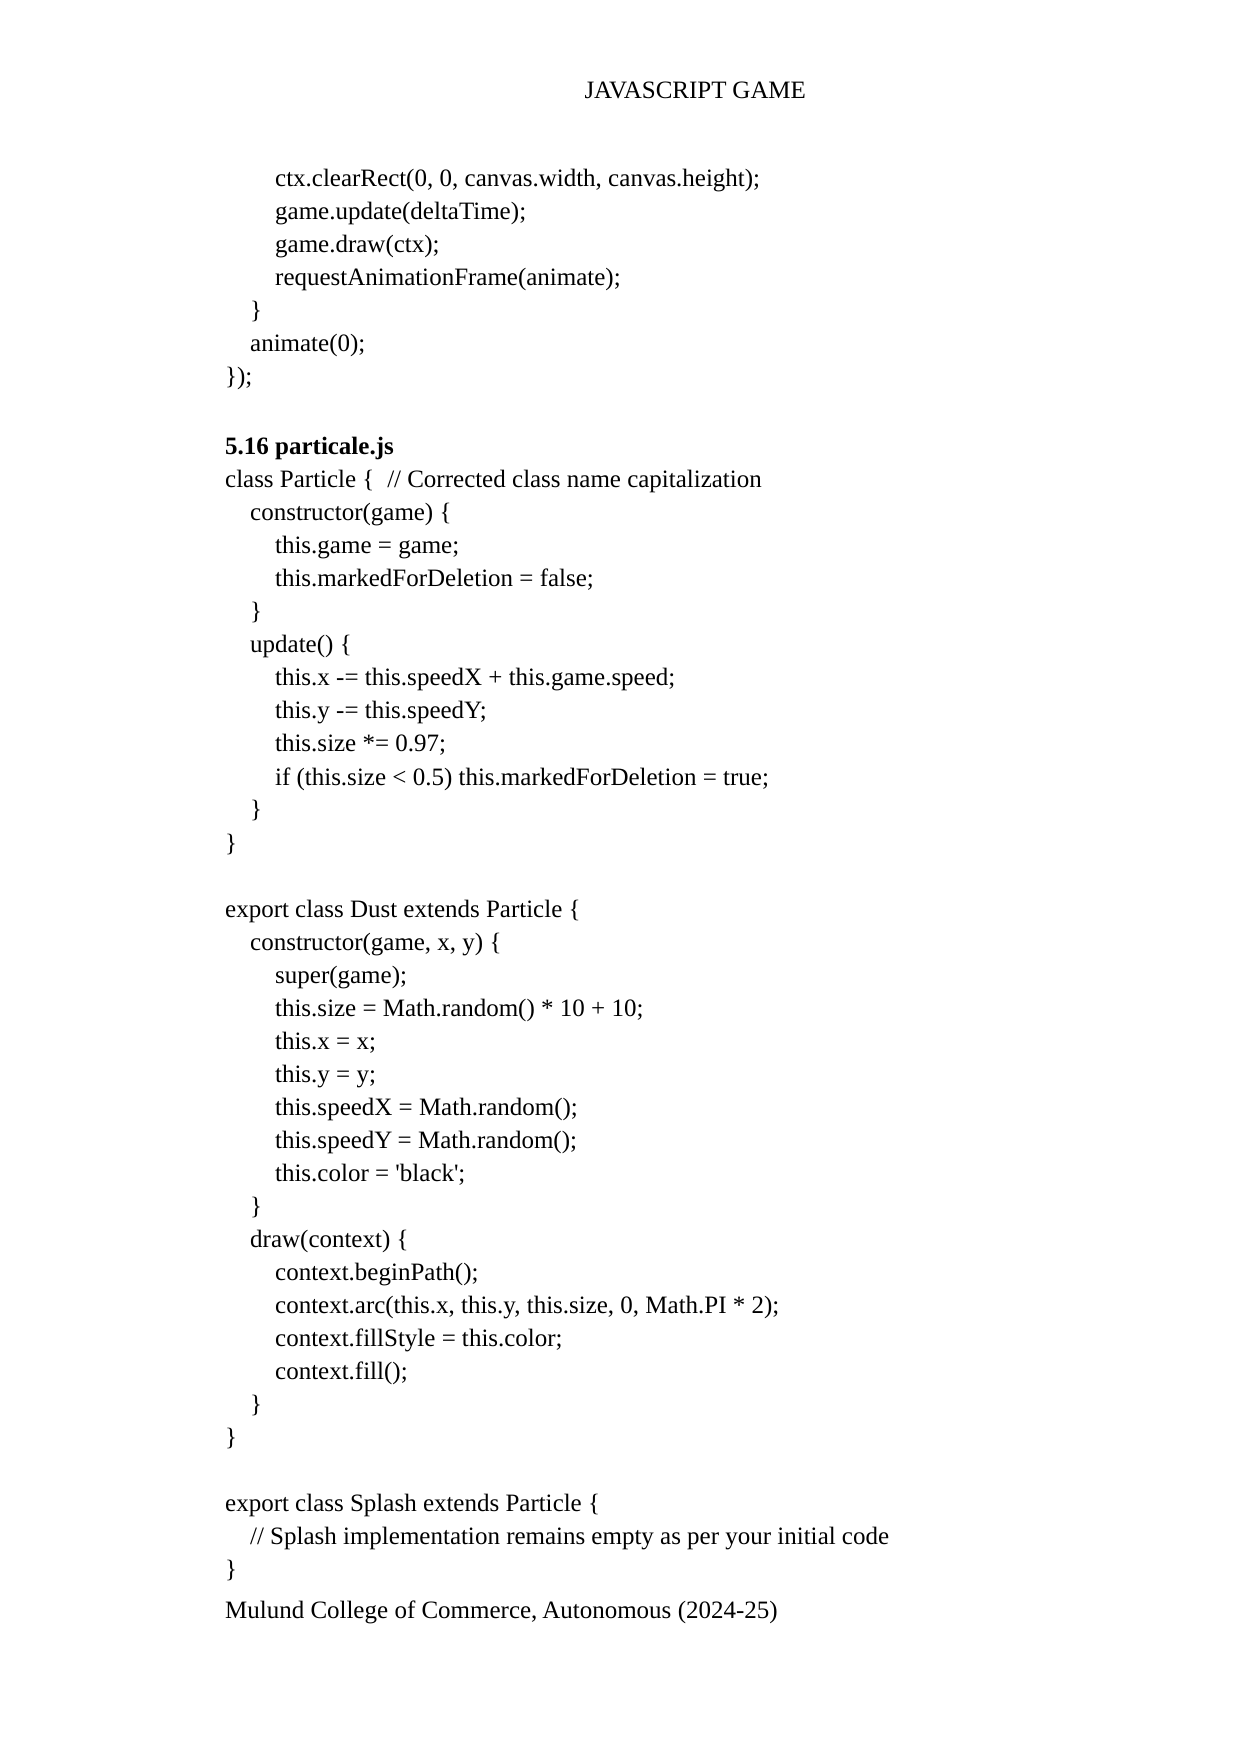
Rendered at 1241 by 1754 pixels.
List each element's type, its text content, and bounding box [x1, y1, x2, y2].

text context.beginPath(); [225, 1257, 1090, 1286]
text draw(context) { [225, 1224, 1090, 1253]
text super(game); [225, 960, 1090, 988]
text } [225, 1191, 1090, 1219]
text if (this.size < 0.5) this.markedForDeletion = true; [225, 762, 1090, 790]
text this.y = y; [225, 1059, 1090, 1087]
text export class Dust extends Particle { [225, 894, 1090, 922]
text } [225, 1389, 1090, 1418]
text }); [225, 361, 1090, 390]
text this.size = Math.random() * 10 + 10; [225, 993, 1090, 1021]
text } [225, 1554, 1090, 1583]
text constructor(game) { [225, 497, 1090, 526]
text } [225, 596, 1090, 625]
text context.arc(this.x, this.y, this.size, 0, Math.PI * 2); [225, 1290, 1090, 1319]
text this.y -= this.speedY; [225, 696, 1090, 724]
text } [225, 295, 1090, 324]
text ctx.clearRect(0, 0, canvas.width, canvas.height); [225, 163, 1090, 192]
text context.fillStyle = this.color; [225, 1323, 1090, 1352]
text this.markedForDeletion = false; [225, 563, 1090, 592]
text this.color = 'black'; [225, 1158, 1090, 1187]
text this.size *= 0.97; [225, 728, 1090, 757]
subtitle 5.16 particale.js [225, 431, 1090, 460]
text } [225, 1422, 1090, 1451]
text game.draw(ctx); [225, 229, 1090, 258]
text game.update(deltaTime); [225, 196, 1090, 225]
text animate(0); [225, 328, 1090, 357]
text class Particle { // Corrected class name capitalization [225, 464, 1090, 493]
text context.fill(); [225, 1356, 1090, 1385]
text } [225, 794, 1090, 823]
text constructor(game, x, y) { [225, 927, 1090, 955]
text this.game = game; [225, 530, 1090, 559]
text } [225, 828, 1090, 856]
text export class Splash extends Particle { [225, 1488, 1090, 1517]
text requestAnimationFrame(animate); [225, 262, 1090, 291]
text update() { [225, 629, 1090, 658]
text this.x = x; [225, 1026, 1090, 1054]
text this.speedY = Math.random(); [225, 1125, 1090, 1153]
text // Splash implementation remains empty as per your initial code [225, 1521, 1090, 1550]
text this.x -= this.speedX + this.game.speed; [225, 662, 1090, 691]
text this.speedX = Math.random(); [225, 1092, 1090, 1121]
